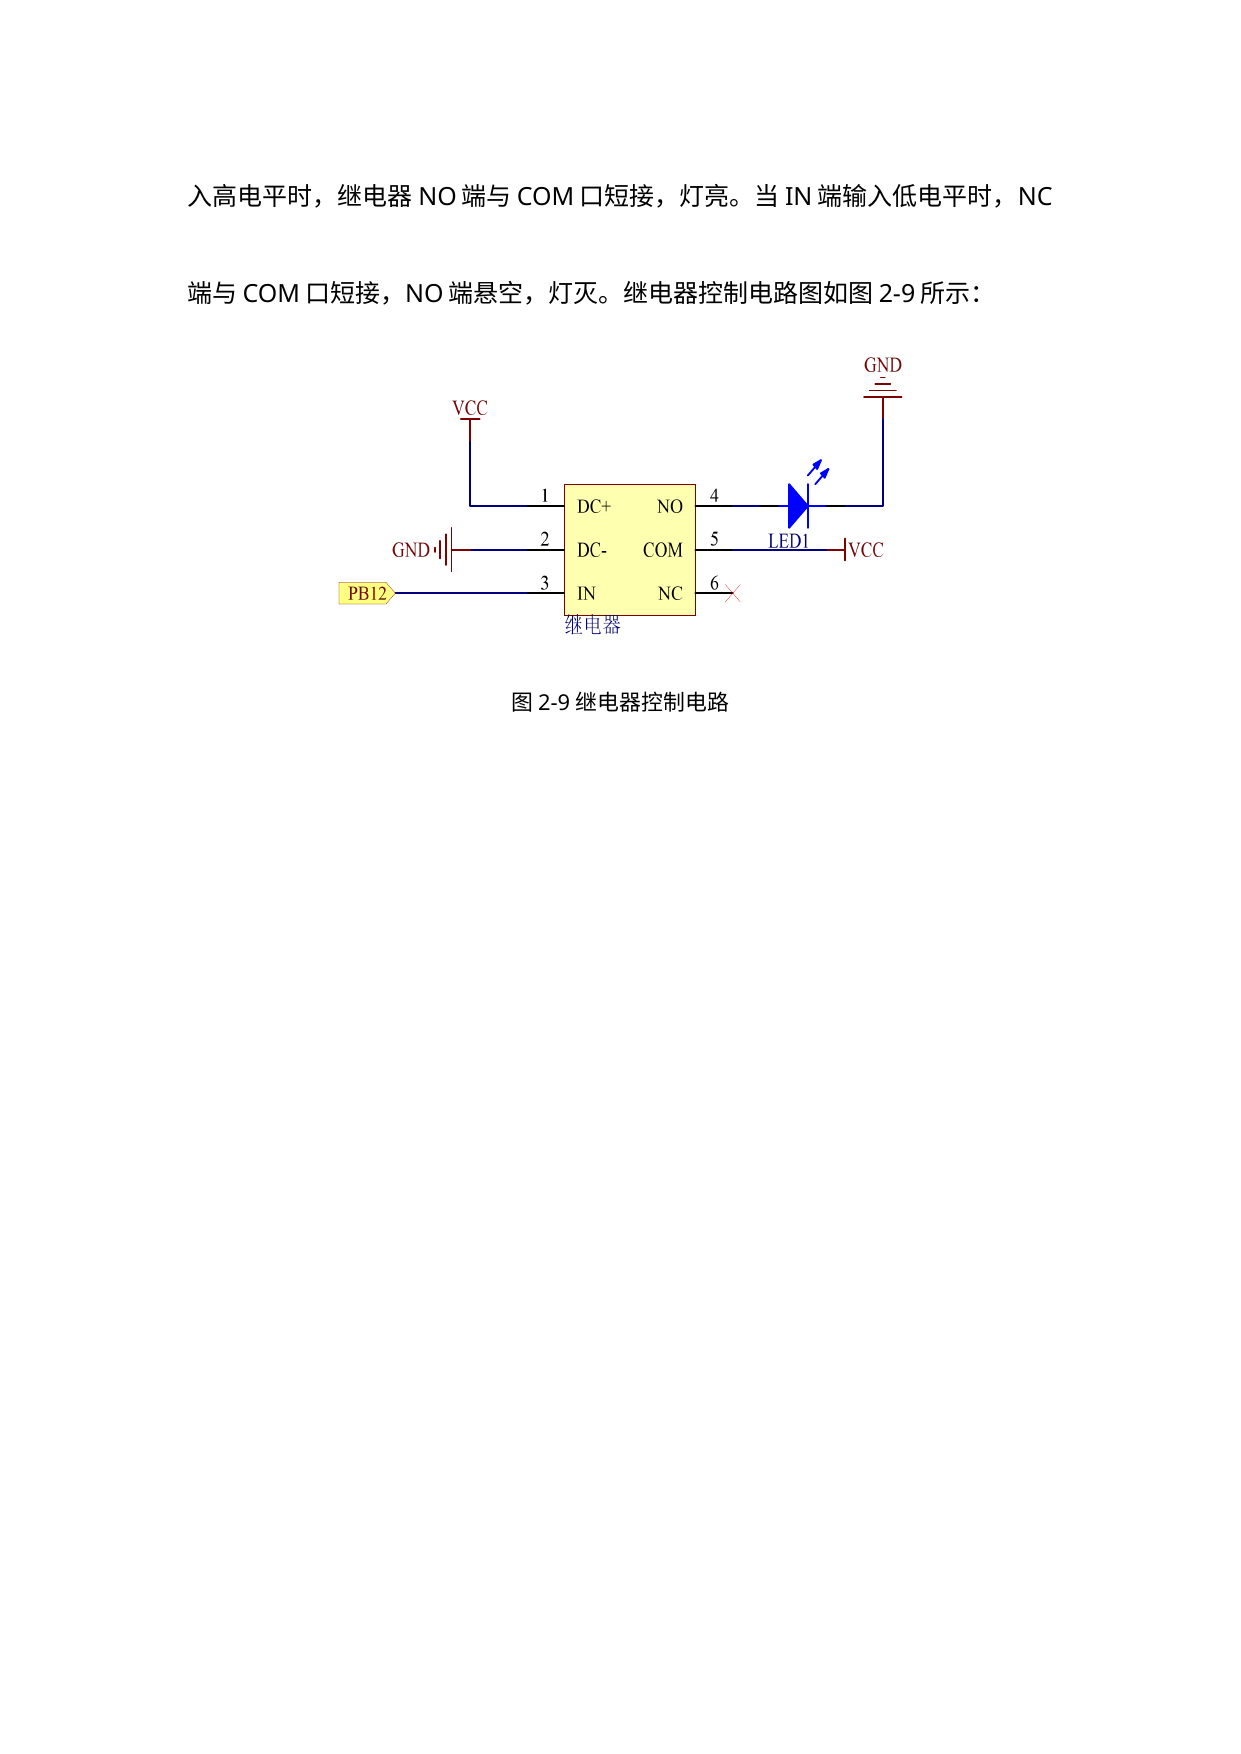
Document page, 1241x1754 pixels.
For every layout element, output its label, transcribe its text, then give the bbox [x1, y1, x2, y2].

text 图2-9 继电器控制电路 [187, 684, 1053, 717]
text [187, 162, 1053, 324]
